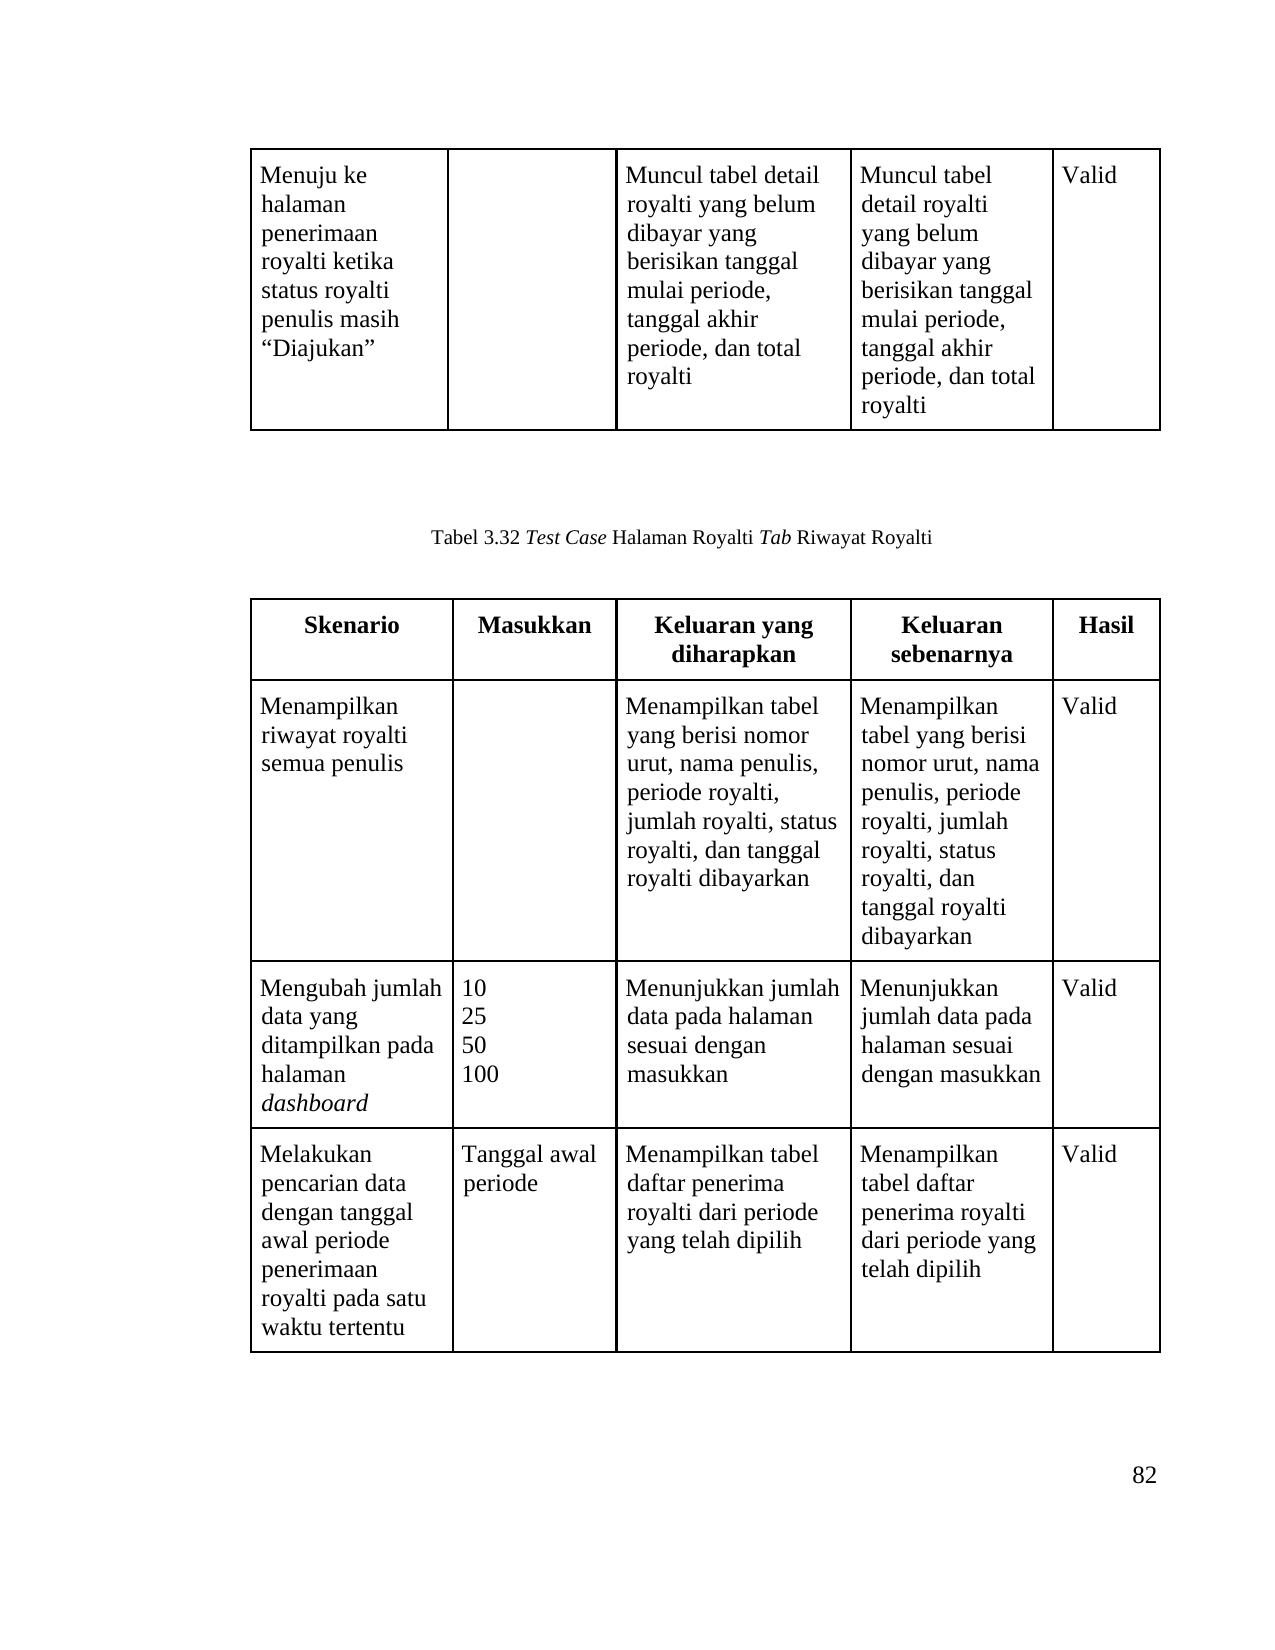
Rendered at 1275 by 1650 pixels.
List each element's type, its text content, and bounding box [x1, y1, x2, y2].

table_cell [449, 150, 615, 429]
table_cell Menunjukkan jumlah data pada halaman sesuai dengan masukkan [852, 962, 1052, 1127]
table_header Keluaran yang diharapkan [618, 600, 850, 678]
table_cell Muncul tabel detail royalti yang belum dibayar yang berisikan tanggal mulai periode, tanggal akhir periode, dan total royalti [852, 150, 1052, 429]
table_header Masukkan [454, 600, 615, 678]
table_cell Menampilkan tabel daftar penerima royalti dari periode yang telah dipilih [618, 1129, 850, 1351]
table_cell Mengubah jumlah data yang ditampilkan pada halaman dashboard [252, 962, 452, 1127]
table_cell Valid [1054, 1129, 1159, 1351]
table_cell Menunjukkan jumlah data pada halaman sesuai dengan masukkan [618, 962, 850, 1127]
table_cell 10 25 50 100 [454, 962, 615, 1127]
table_cell Menampilkan tabel daftar penerima royalti dari periode yang telah dipilih [852, 1129, 1052, 1351]
table_cell Valid [1054, 962, 1159, 1127]
table_cell [454, 681, 615, 960]
table_header Skenario [252, 600, 452, 678]
table_header Hasil [1054, 600, 1159, 678]
table_cell Tanggal awal periode [454, 1129, 615, 1351]
table_cell Muncul tabel detail royalti yang belum dibayar yang berisikan tanggal mulai periode, tanggal akhir periode, dan total royalti [618, 150, 850, 429]
table_cell Menampilkan riwayat royalti semua penulis [252, 681, 452, 960]
table_cell Valid [1054, 681, 1159, 960]
table_cell Menampilkan tabel yang berisi nomor urut, nama penulis, periode royalti, jumlah royalti, status royalti, dan tanggal royalti dibayarkan [618, 681, 850, 960]
table_cell Valid [1054, 150, 1159, 429]
table_cell Melakukan pencarian data dengan tanggal awal periode penerimaan royalti pada satu waktu tertentu [252, 1129, 452, 1351]
table_cell Menuju ke halaman penerimaan royalti ketika status royalti penulis masih “Diajukan” [252, 150, 447, 429]
table_header Keluaran sebenarnya [852, 600, 1052, 678]
table_cell Menampilkan tabel yang berisi nomor urut, nama penulis, periode royalti, jumlah royalti, status royalti, dan tanggal royalti dibayarkan [852, 681, 1052, 960]
